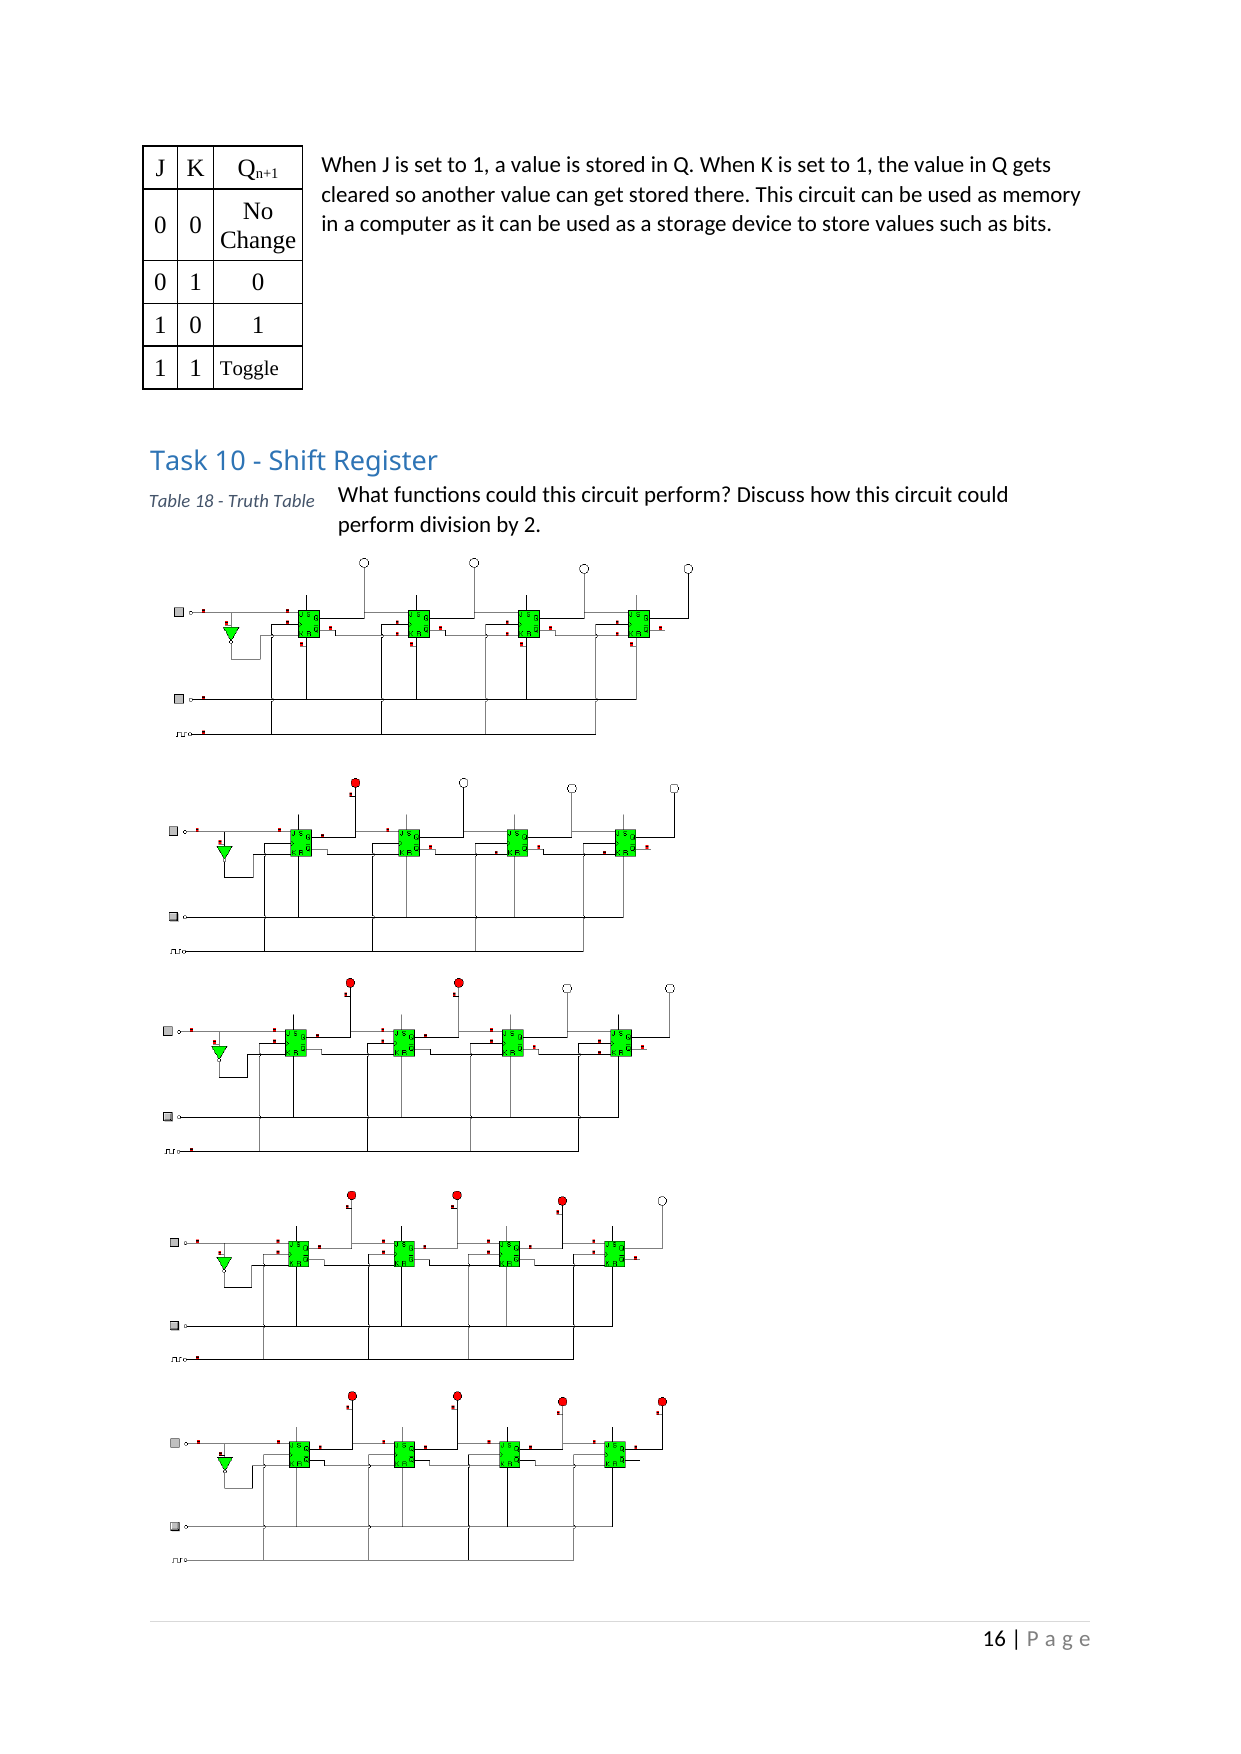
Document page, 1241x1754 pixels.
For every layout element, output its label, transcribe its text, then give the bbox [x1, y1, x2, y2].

table_header K [178, 147, 213, 188]
table_cell 1 [178, 261, 213, 302]
table_cell Toggle [214, 347, 302, 388]
table_cell 1 [144, 304, 177, 345]
subtitle Task 10 - Shift Register [150, 441, 1090, 478]
table_cell 0 [178, 304, 213, 345]
picture [150, 751, 689, 964]
table_header Qn+1 [214, 147, 302, 188]
picture [150, 1376, 677, 1573]
table_cell 1 [178, 347, 213, 388]
table_cell 0 [214, 261, 302, 302]
text Table 18 - Truth Table [148, 489, 319, 512]
table_cell 0 [178, 190, 213, 260]
table_cell 1 [144, 347, 177, 388]
text What functions could this circuit perform? Discuss how this circuit could perform division by 2. [150, 480, 1090, 538]
picture [150, 1163, 724, 1375]
text When J is set to 1, a value is stored in Q. When K is set to 1, the value in Q gets cleared so another value can get stored there. This circuit can be used as memory in a computer as it can be used as a storage device to store values such as bits. [303, 150, 1090, 237]
table_cell 1 [214, 304, 302, 345]
picture [150, 965, 683, 1162]
picture [150, 539, 696, 750]
table_cell No Change [214, 190, 302, 260]
table_cell 0 [144, 190, 177, 260]
table_cell 0 [144, 261, 177, 302]
table_header J [144, 147, 177, 188]
